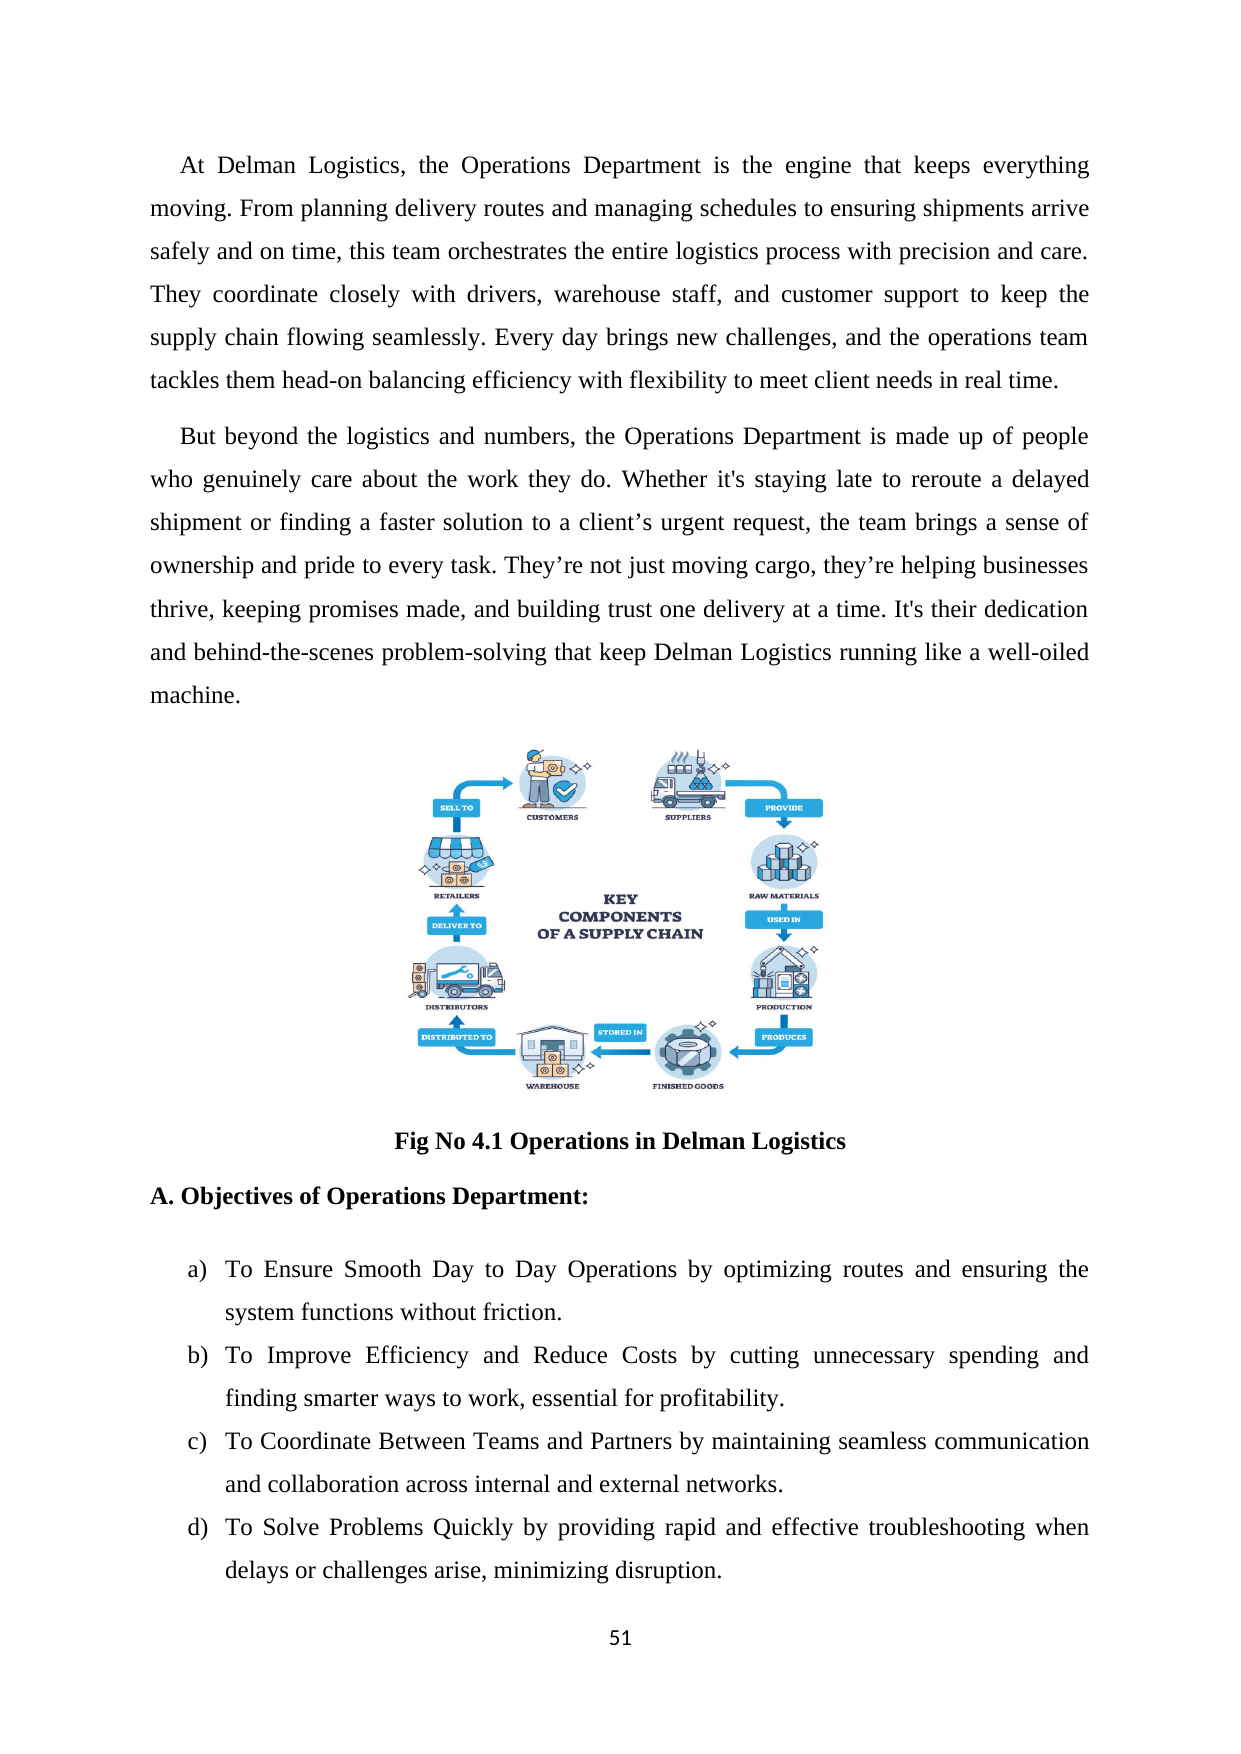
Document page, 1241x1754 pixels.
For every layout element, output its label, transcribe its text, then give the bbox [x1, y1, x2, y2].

text But beyond the logistics and numbers, the Operations Department is made up of people who genuinely care about the work they do. Whether it's staying late to reroute a delayed shipment or finding a faster solution to a client’s urgent request, the team brings a sense of ownership and pride to every task. They’re not just moving cargo, they’re helping businesses thrive, keeping promises made, and building trust one delivery at a time. It's their dedication and behind-the-scenes problem-solving that keep Delman Logistics running like a well-oiled machine. [150, 421, 1090, 709]
text At Delman Logistics, the Operations Department is the engine that keeps everything moving. From planning delivery routes and managing schedules to ensuring shipments arrive safely and on time, this team orchestrates the entire logistics process with precision and care. They coordinate closely with drivers, warehouse staff, and customer support to keep the supply chain flowing seamlessly. Every day brings new challenges, and the operations team tackles them head-on balancing efficiency with flexibility to meet client needs in real time. [150, 150, 1090, 394]
list To Ensure Smooth Day to Day Operations by optimizing routes and ensuring the system functions without friction. [187, 1254, 1090, 1326]
list To Improve Efficiency and Reduce Costs by cutting unnecessary spending and finding smarter ways to work, essential for profitability. [187, 1340, 1090, 1412]
picture [398, 735, 842, 1100]
list To Solve Problems Quickly by providing rapid and effective troubleshooting when delays or challenges arise, minimizing disruption. [187, 1512, 1090, 1584]
list To Coordinate Between Teams and Partners by maintaining seamless communication and collaboration across internal and external networks. [187, 1426, 1090, 1498]
text Fig No 4.1 Operations in Delman Logistics [150, 1126, 1090, 1154]
text A. Objectives of Operations Department: [150, 1181, 1090, 1210]
